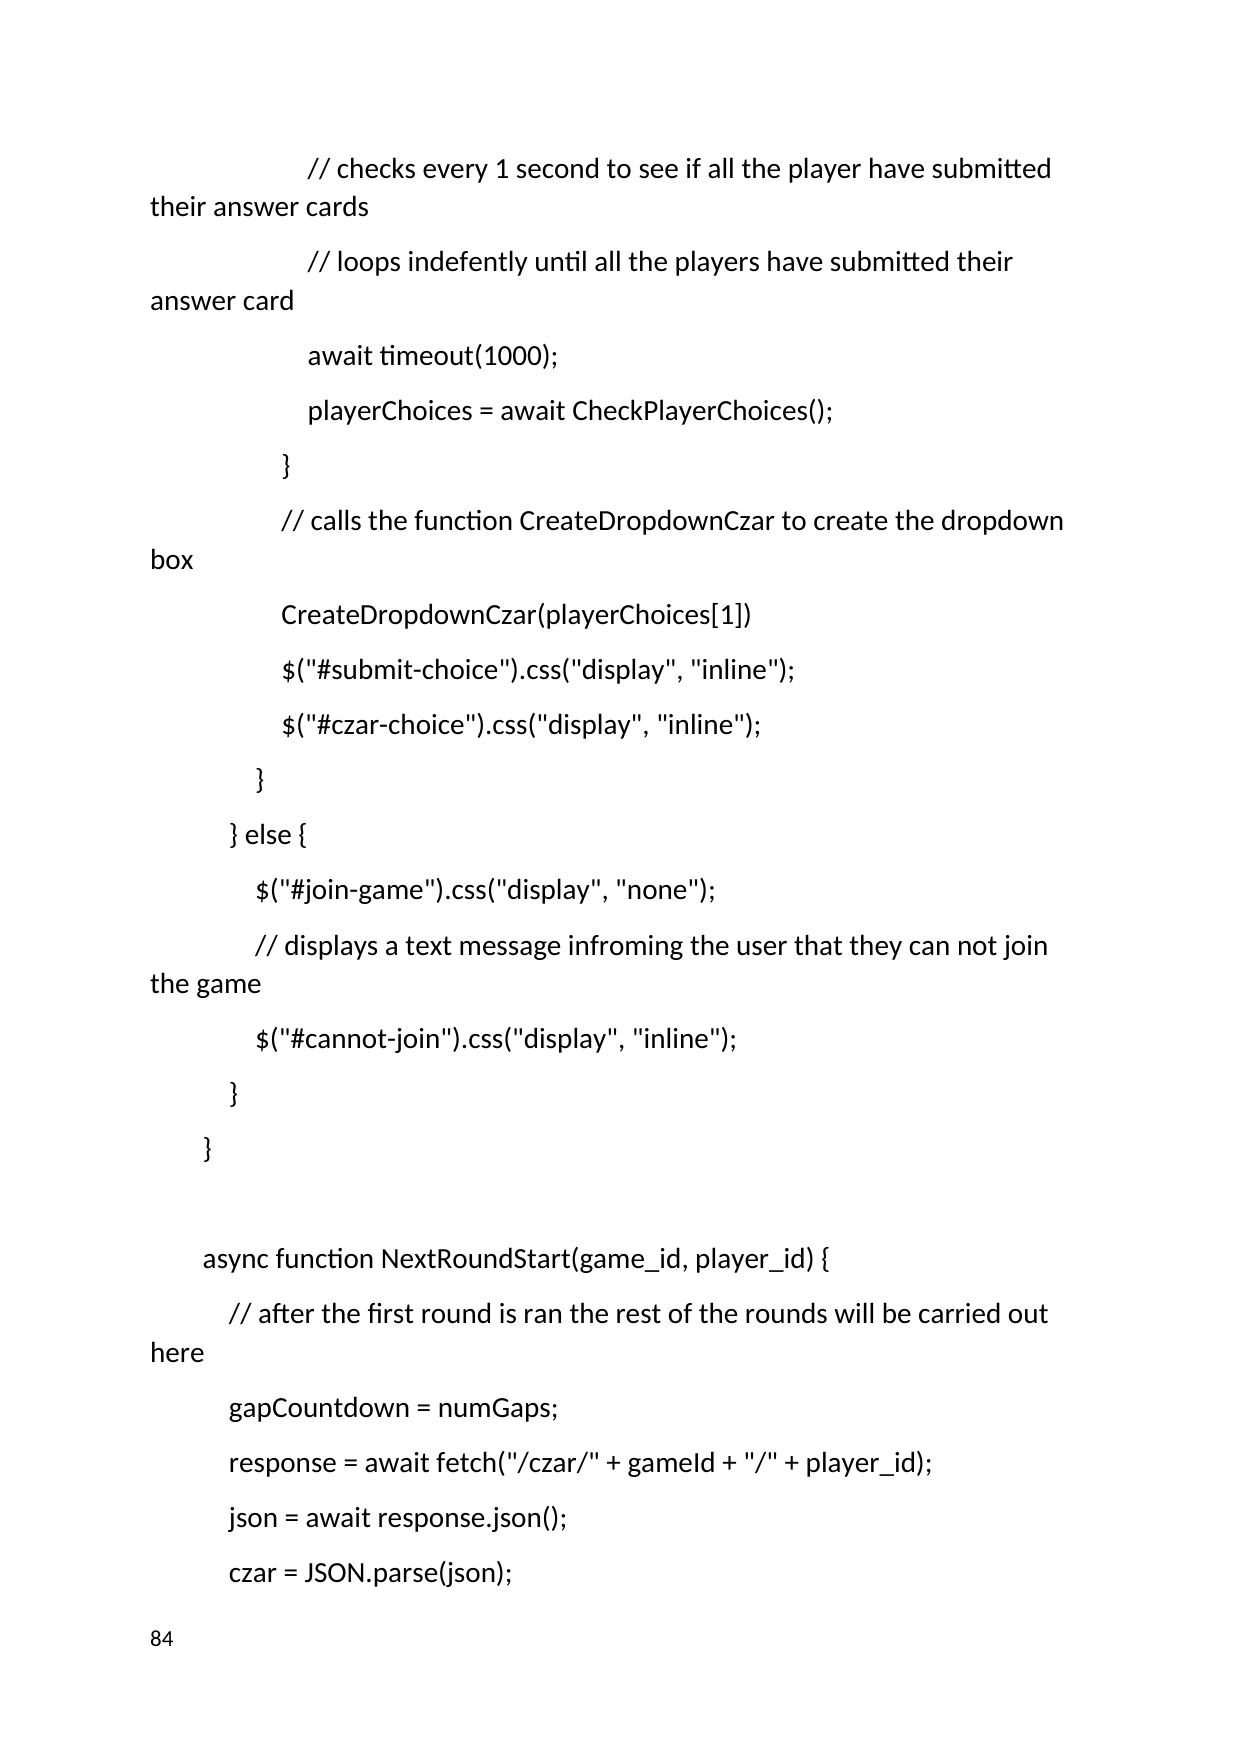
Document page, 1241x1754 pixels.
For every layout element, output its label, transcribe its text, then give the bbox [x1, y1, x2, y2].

text czar = JSON.parse(json); [150, 1554, 1090, 1590]
text CreateDropdownCzar(playerChoices[1]) [150, 596, 1090, 632]
text playerChoices = await CheckPlayerChoices(); [150, 392, 1090, 428]
text $("#czar-choice").css("display", "inline"); [150, 706, 1090, 742]
text } [150, 1130, 1090, 1166]
text async function NextRoundStart(game_id, player_id) { [150, 1241, 1090, 1276]
text // after the first round is ran the rest of the rounds will be carried out here [150, 1296, 1090, 1370]
text } else { [150, 816, 1090, 852]
text response = await fetch("/czar/" + gameId + "/" + player_id); [150, 1444, 1090, 1480]
text await timeout(1000); [150, 337, 1090, 373]
text $("#join-game").css("display", "none"); [150, 871, 1090, 907]
text // checks every 1 second to see if all the player have submitted their answer cards [150, 150, 1090, 224]
text // loops indefently until all the players have submitted their answer card [150, 243, 1090, 318]
text } [150, 447, 1090, 483]
text gapCountdown = numGaps; [150, 1389, 1090, 1425]
text $("#submit-choice").css("display", "inline"); [150, 651, 1090, 687]
text json = await response.json(); [150, 1499, 1090, 1535]
text } [150, 1075, 1090, 1111]
text $("#cannot-join").css("display", "inline"); [150, 1020, 1090, 1056]
text // displays a text message infroming the user that they can not join the game [150, 927, 1090, 1001]
text // calls the function CreateDropdownCzar to create the dropdown box [150, 502, 1090, 576]
text } [150, 761, 1090, 797]
